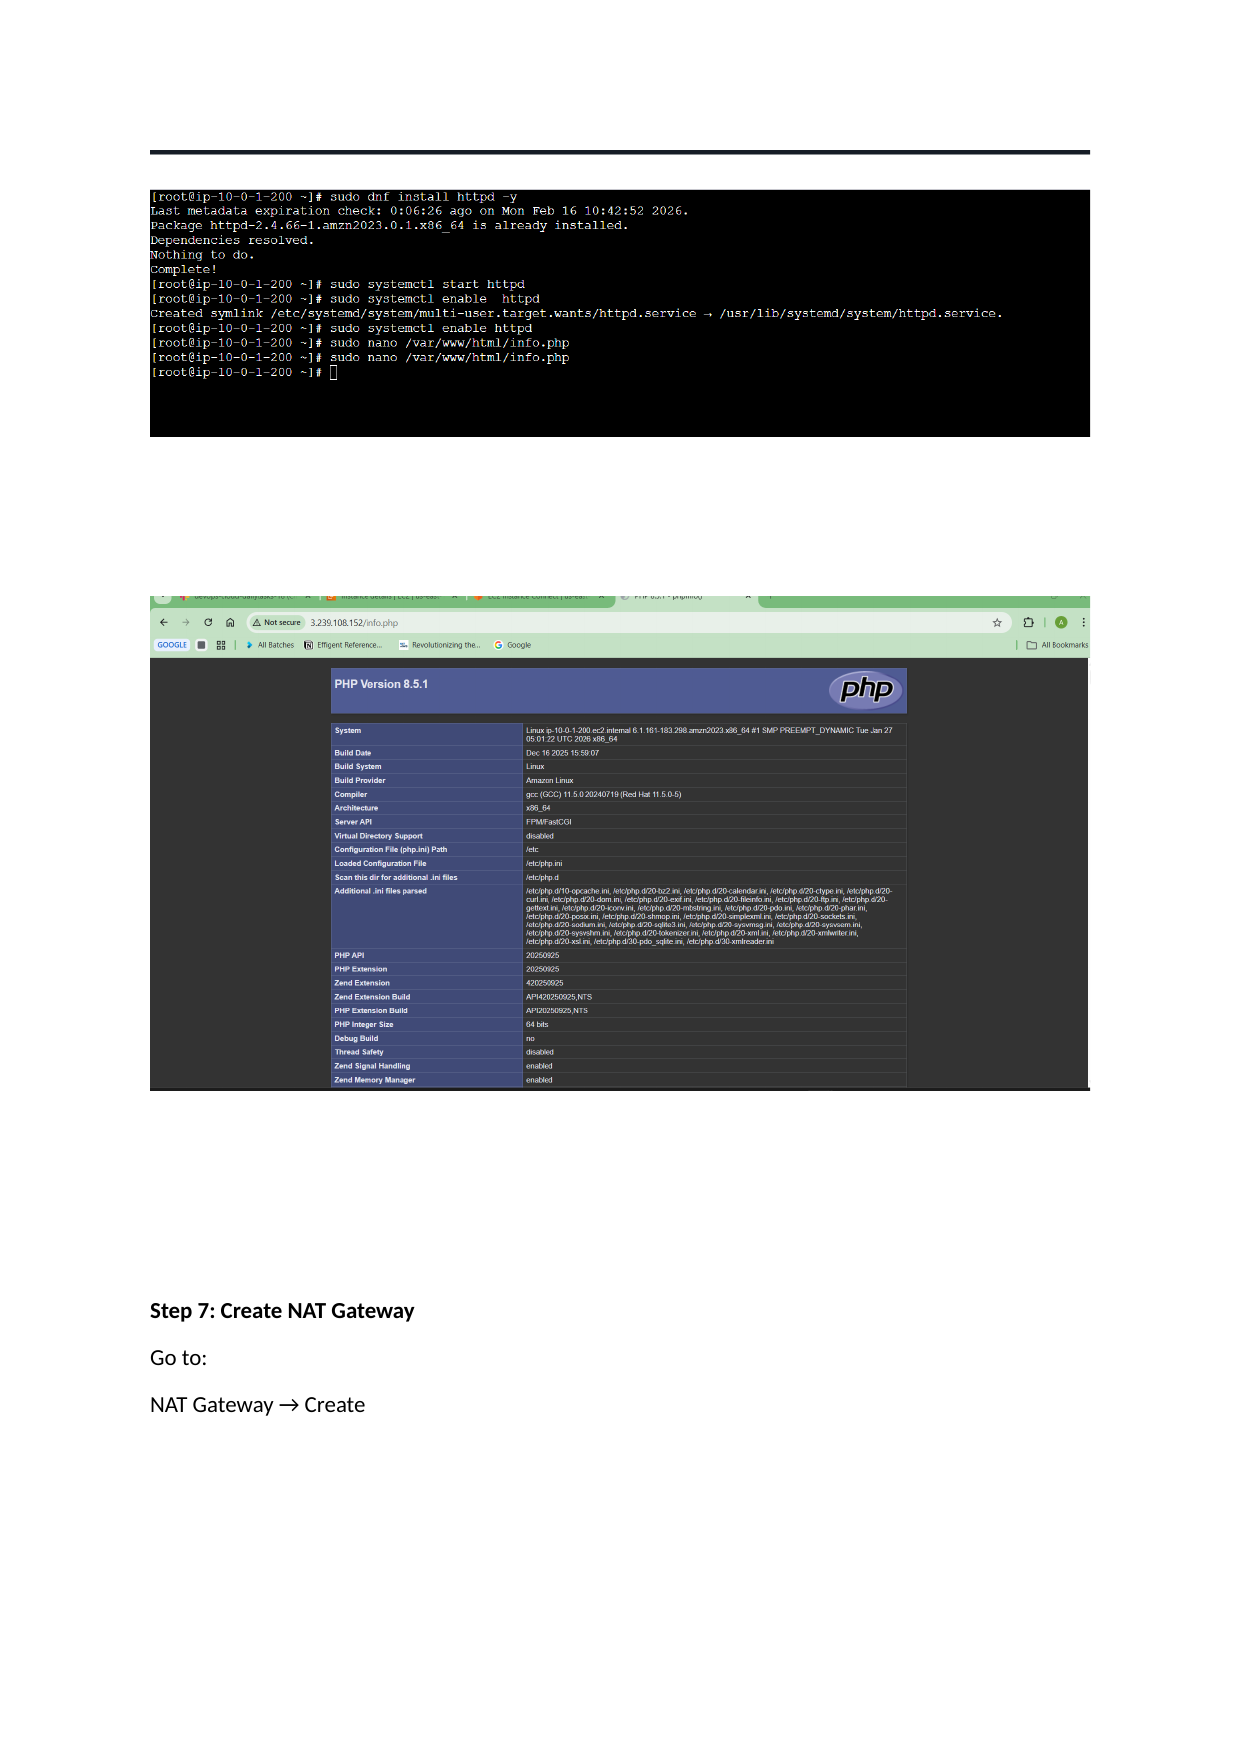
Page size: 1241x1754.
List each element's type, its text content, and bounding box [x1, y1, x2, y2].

text Step 7: Create NAT Gateway [150, 1297, 1090, 1324]
text NAT Gateway → Create [150, 1390, 1090, 1418]
picture [150, 150, 1091, 437]
text Go to: [150, 1343, 1090, 1371]
picture [150, 596, 1091, 1091]
